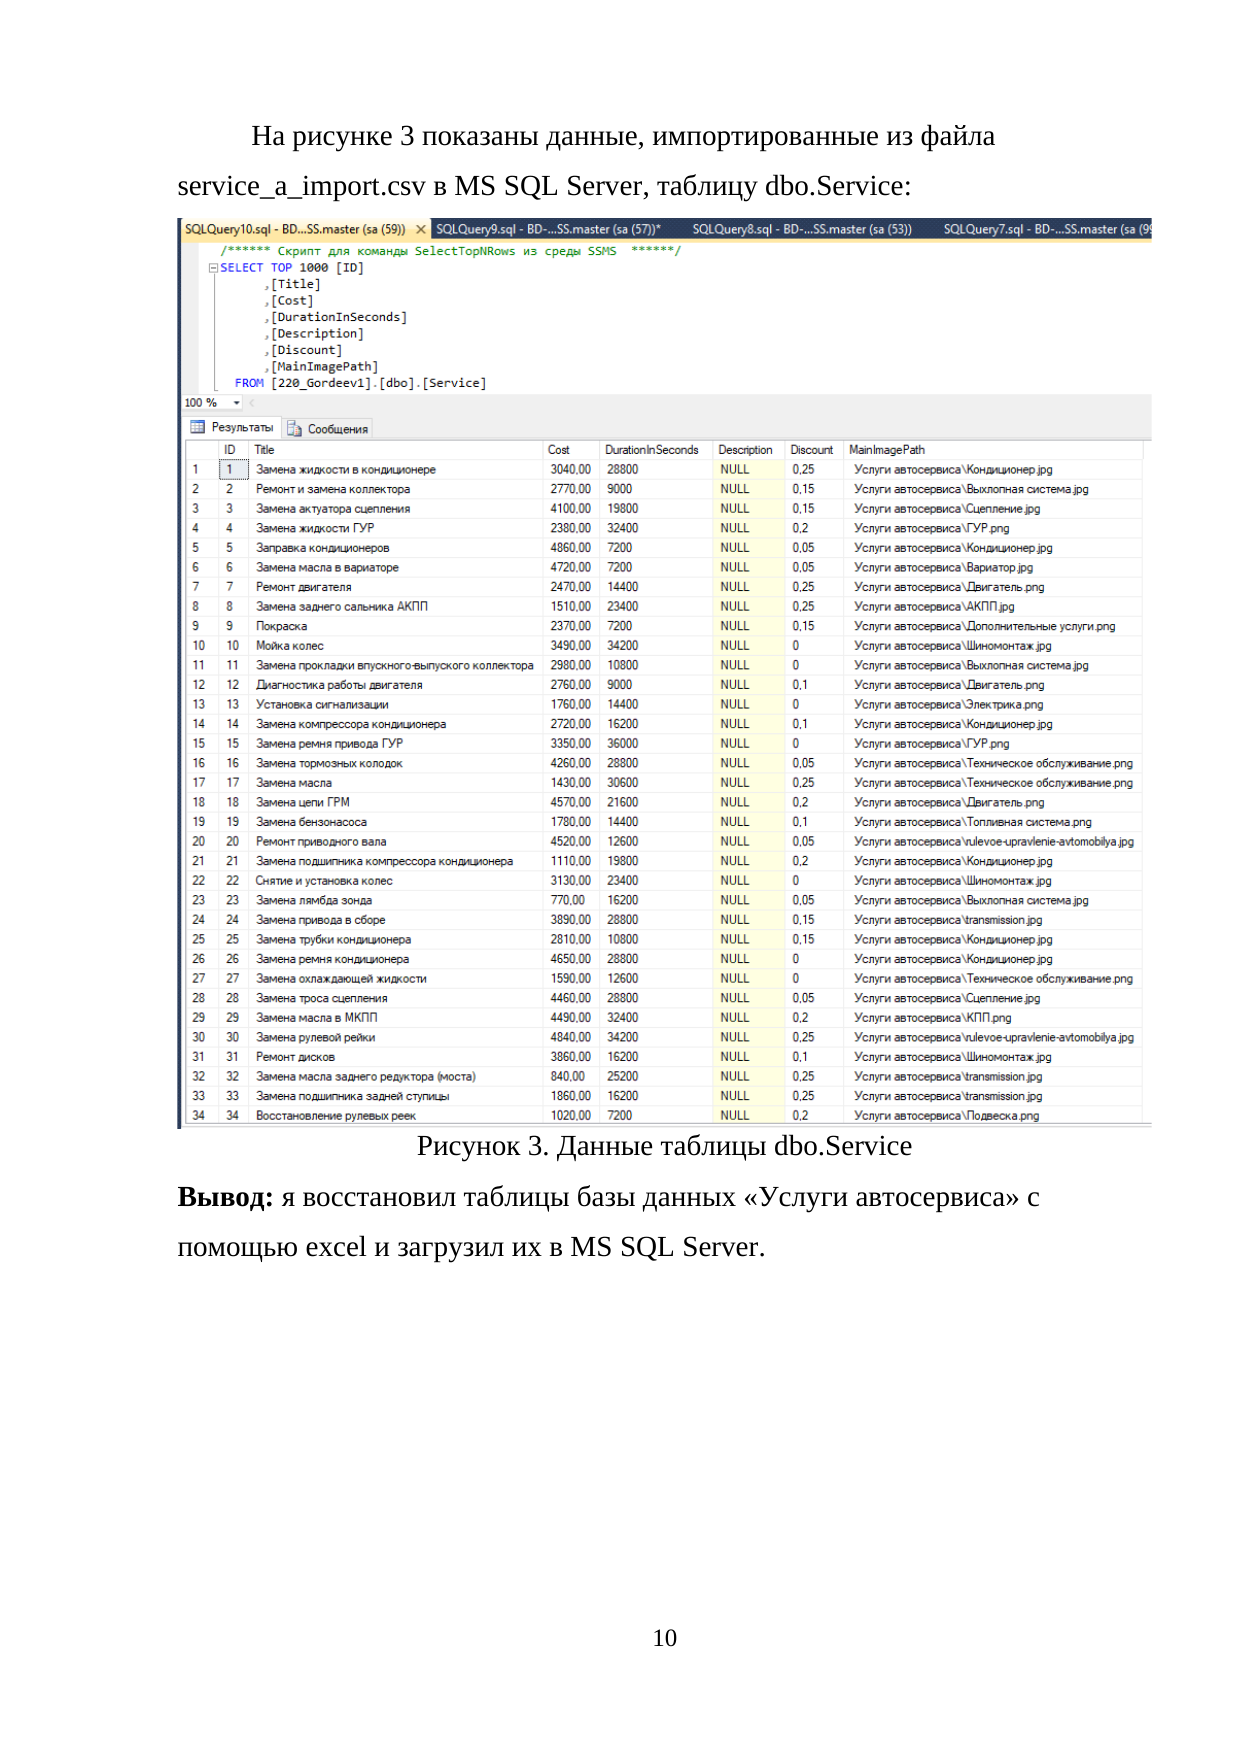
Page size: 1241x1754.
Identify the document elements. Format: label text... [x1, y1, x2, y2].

text Вывод: я восстановил таблицы базы данных «Услуги автосервиса» с помощью excel и загрузил их в MS SQL Server. [177, 1179, 1152, 1263]
text На рисунке 3 показаны данные, импортированные из файла service_a_import.csv в MS SQL Server, таблицу dbo.Service: [177, 118, 1152, 202]
picture [177, 218, 1152, 1129]
text Рисунок 3. Данные таблицы dbo.Service [177, 1129, 1152, 1162]
